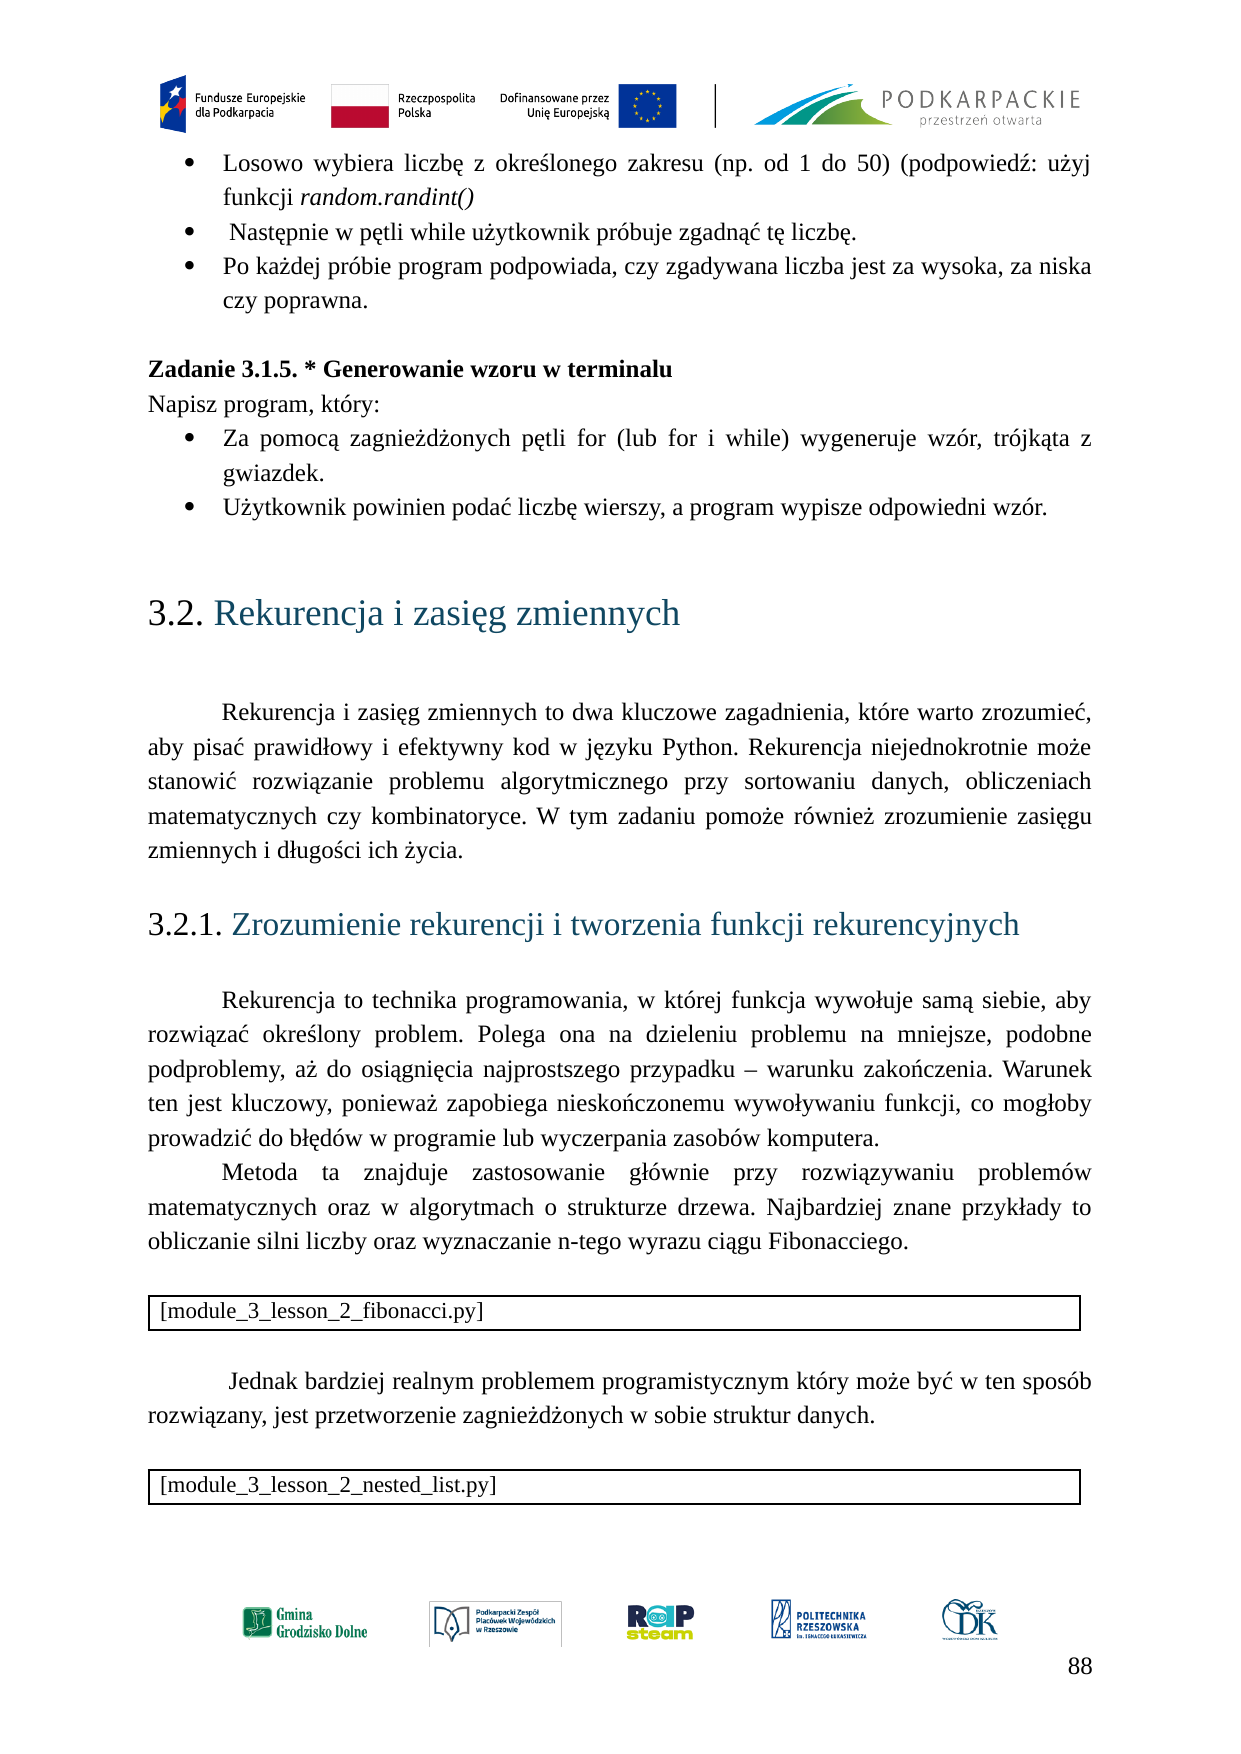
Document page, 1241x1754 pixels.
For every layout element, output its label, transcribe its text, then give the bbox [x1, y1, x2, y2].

text Metoda ta znajduje zastosowanie głównie przy rozwiązywaniu problemów matematycznych oraz w algorytmach o strukturze drzewa. Najbardziej znane przykłady to obliczanie silni liczby oraz wyznaczanie n-tego wyrazu ciągu Fibonacciego. [148, 1157, 1092, 1255]
subtitle Zrozumienie rekurencji i tworzenia funkcji rekurencyjnych [148, 904, 1092, 943]
text Rekurencja to technika programowania, w której funkcja wywołuje samą siebie, aby rozwiązać określony problem. Polega ona na dzieleniu problemu na mniejsze, podobne podproblemy, aż do osiągnięcia najprostszego przypadku – warunku zakończenia. Warunek ten jest kluczowy, ponieważ zapobiega nieskończonemu wywoływaniu funkcji, co mogłoby prowadzić do błędów w programie lub wyczerpania zasobów komputera. [148, 985, 1092, 1151]
list Następnie w pętli while użytkownik próbuje zgadnąć tę liczbę. [185, 217, 1092, 245]
text Zadanie 3.1.5. * Generowanie wzoru w terminalu [148, 354, 1092, 383]
list Za pomocą zagnieżdżonych pętli for (lub for i while) wygeneruje wzór, trójkąta z gwiazdek. [185, 423, 1092, 487]
table_header [module_3_lesson_2_fibonacci.py] [150, 1297, 1079, 1329]
subtitle Rekurencja i zasięg zmiennych [148, 591, 1092, 634]
list Losowo wybiera liczbę z określonego zakresu (np. od 1 do 50) (podpowiedź: użyj funkcji random.randint() [185, 148, 1092, 211]
picture [242, 1585, 998, 1652]
text Rekurencja i zasięg zmiennych to dwa kluczowe zagadnienia, które warto zrozumieć, aby pisać prawidłowy i efektywny kod w języku Python. Rekurencja niejednokrotnie może stanowić rozwiązanie problemu algorytmicznego przy sortowaniu danych, obliczeniach matematycznych czy kombinatoryce. W tym zadaniu pomoże również zrozumienie zasięgu zmiennych i długości ich życia. [148, 697, 1092, 864]
picture [147, 60, 1093, 148]
list Użytkownik powinien podać liczbę wierszy, a program wypisze odpowiedni wzór. [185, 492, 1092, 521]
table_header [module_3_lesson_2_nested_list.py] [150, 1471, 1079, 1503]
text Jednak bardziej realnym problemem programistycznym który może być w ten sposób rozwiązany, jest przetworzenie zagnieżdżonych w sobie struktur danych. [148, 1366, 1092, 1429]
text Napisz program, który: [148, 389, 1092, 418]
list Po każdej próbie program podpowiada, czy zgadywana liczba jest za wysoka, za niska czy poprawna. [185, 251, 1092, 314]
